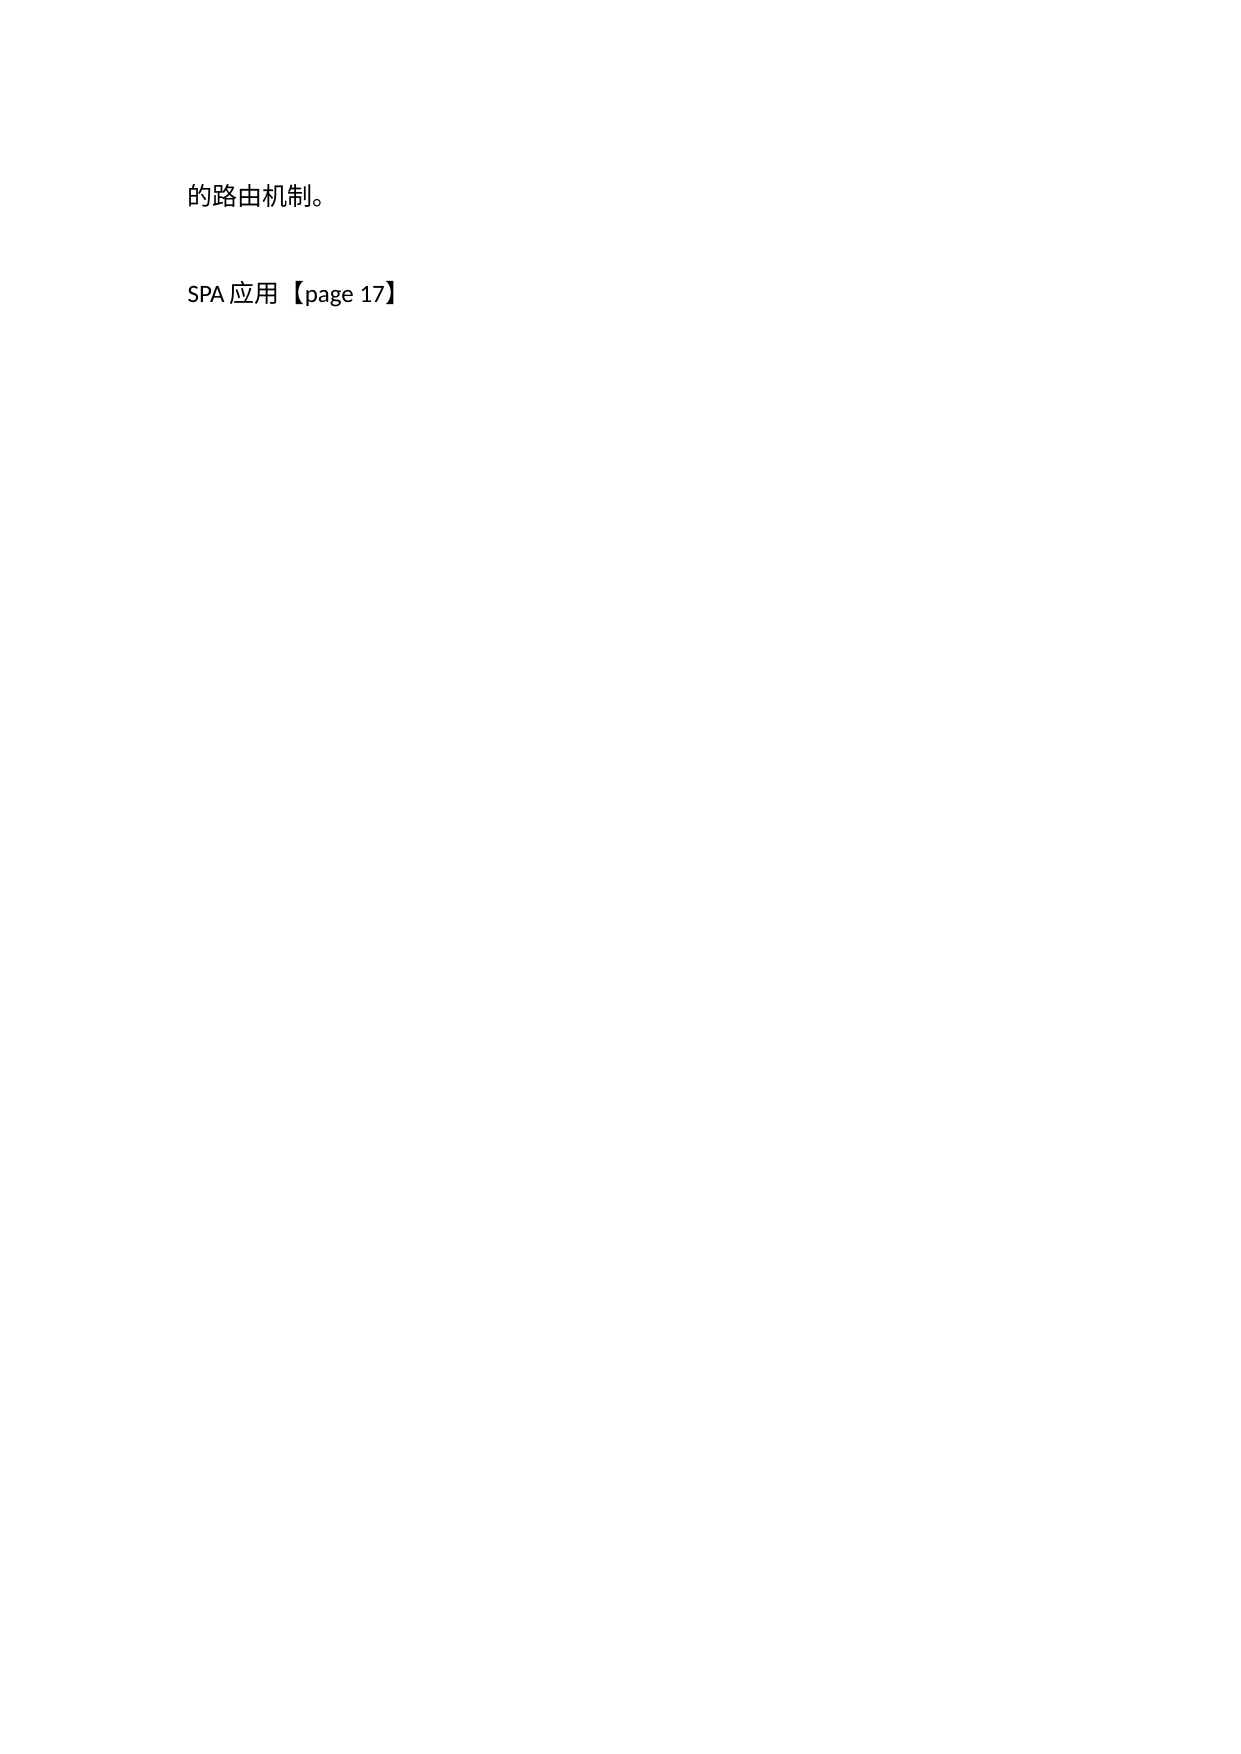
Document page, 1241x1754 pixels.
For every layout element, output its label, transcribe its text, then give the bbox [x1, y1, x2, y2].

text SPA应用【page 17】 [187, 259, 1053, 324]
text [187, 162, 1053, 227]
